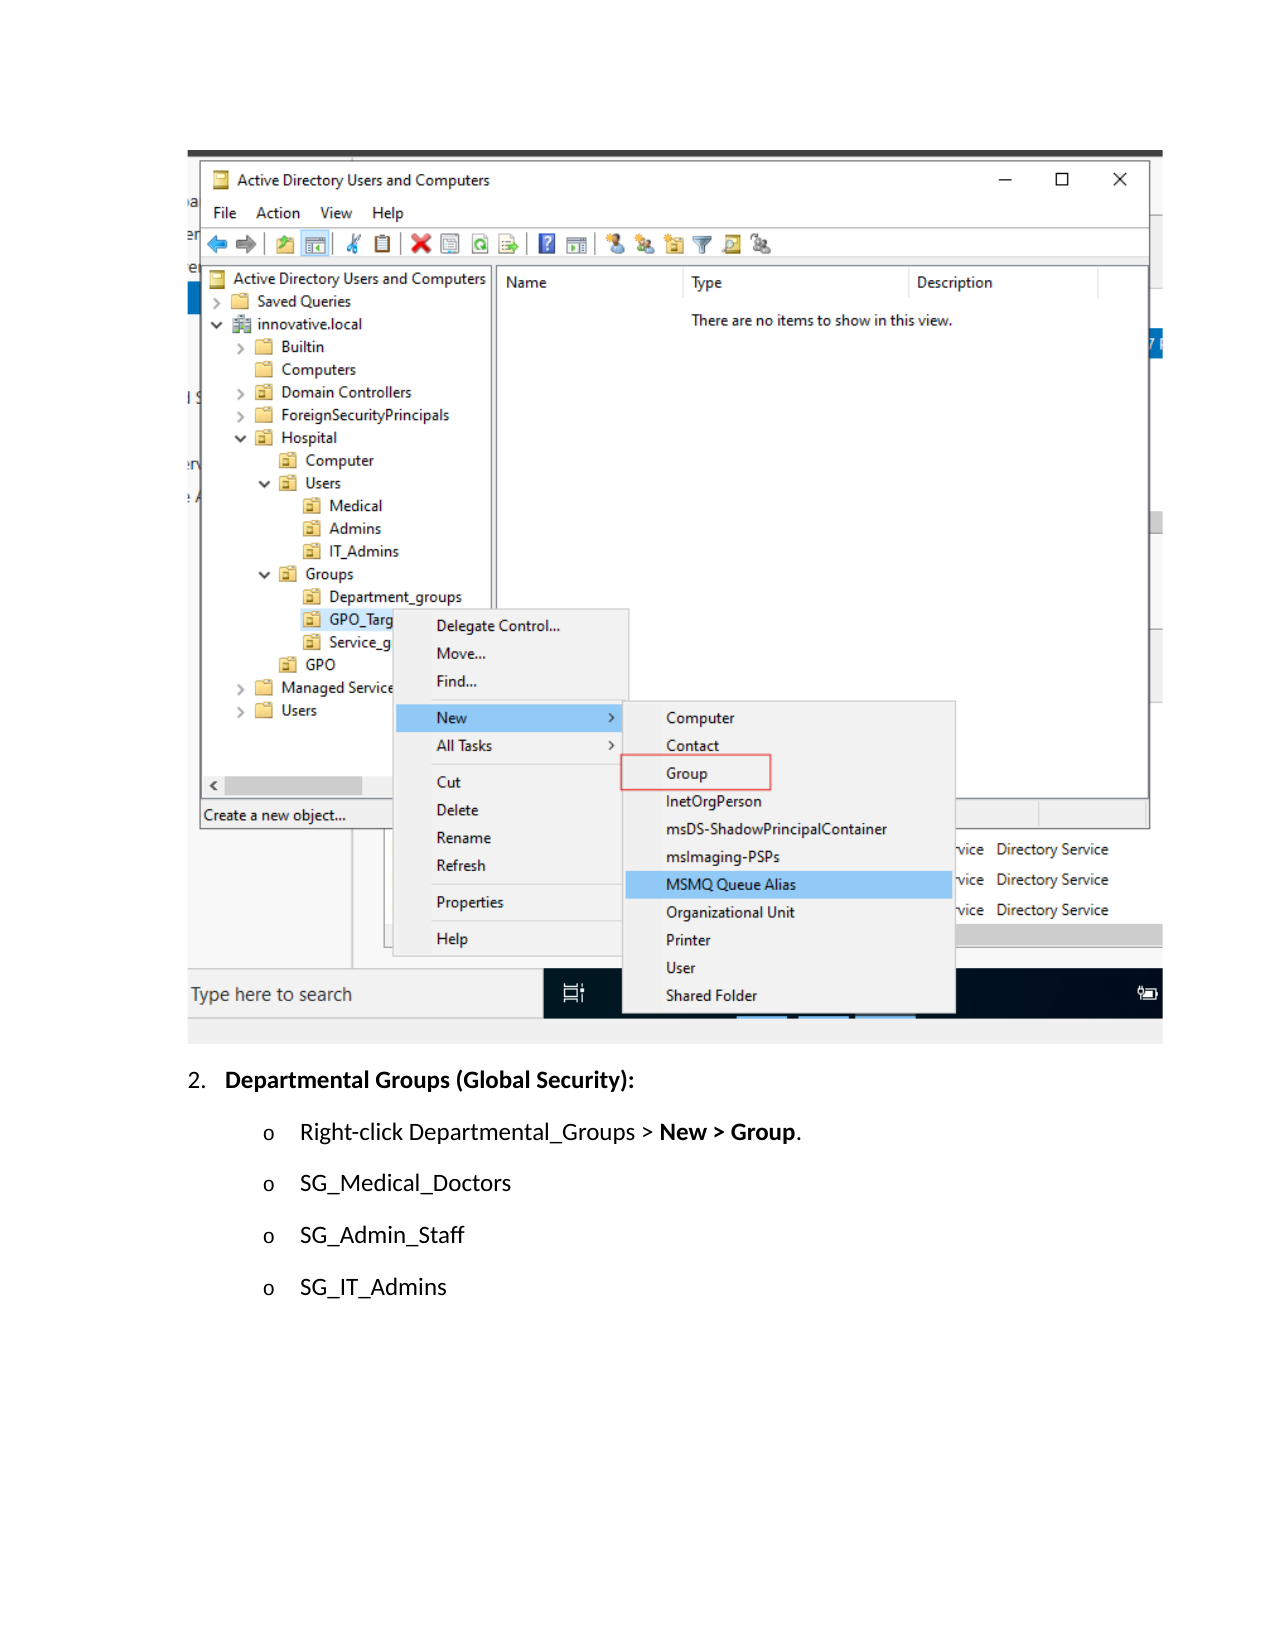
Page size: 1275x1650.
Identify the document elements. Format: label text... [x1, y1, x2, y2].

picture [187, 150, 1163, 1044]
list SG_Admin_Staff [262, 1219, 1125, 1250]
list Departmental Groups (Global Security): [187, 1064, 1125, 1095]
list SG_IT_Admins [262, 1271, 1125, 1301]
list Right-click Departmental_Groups > New > Group. [262, 1116, 1125, 1146]
list SG_Medical_Doctors [262, 1168, 1125, 1198]
